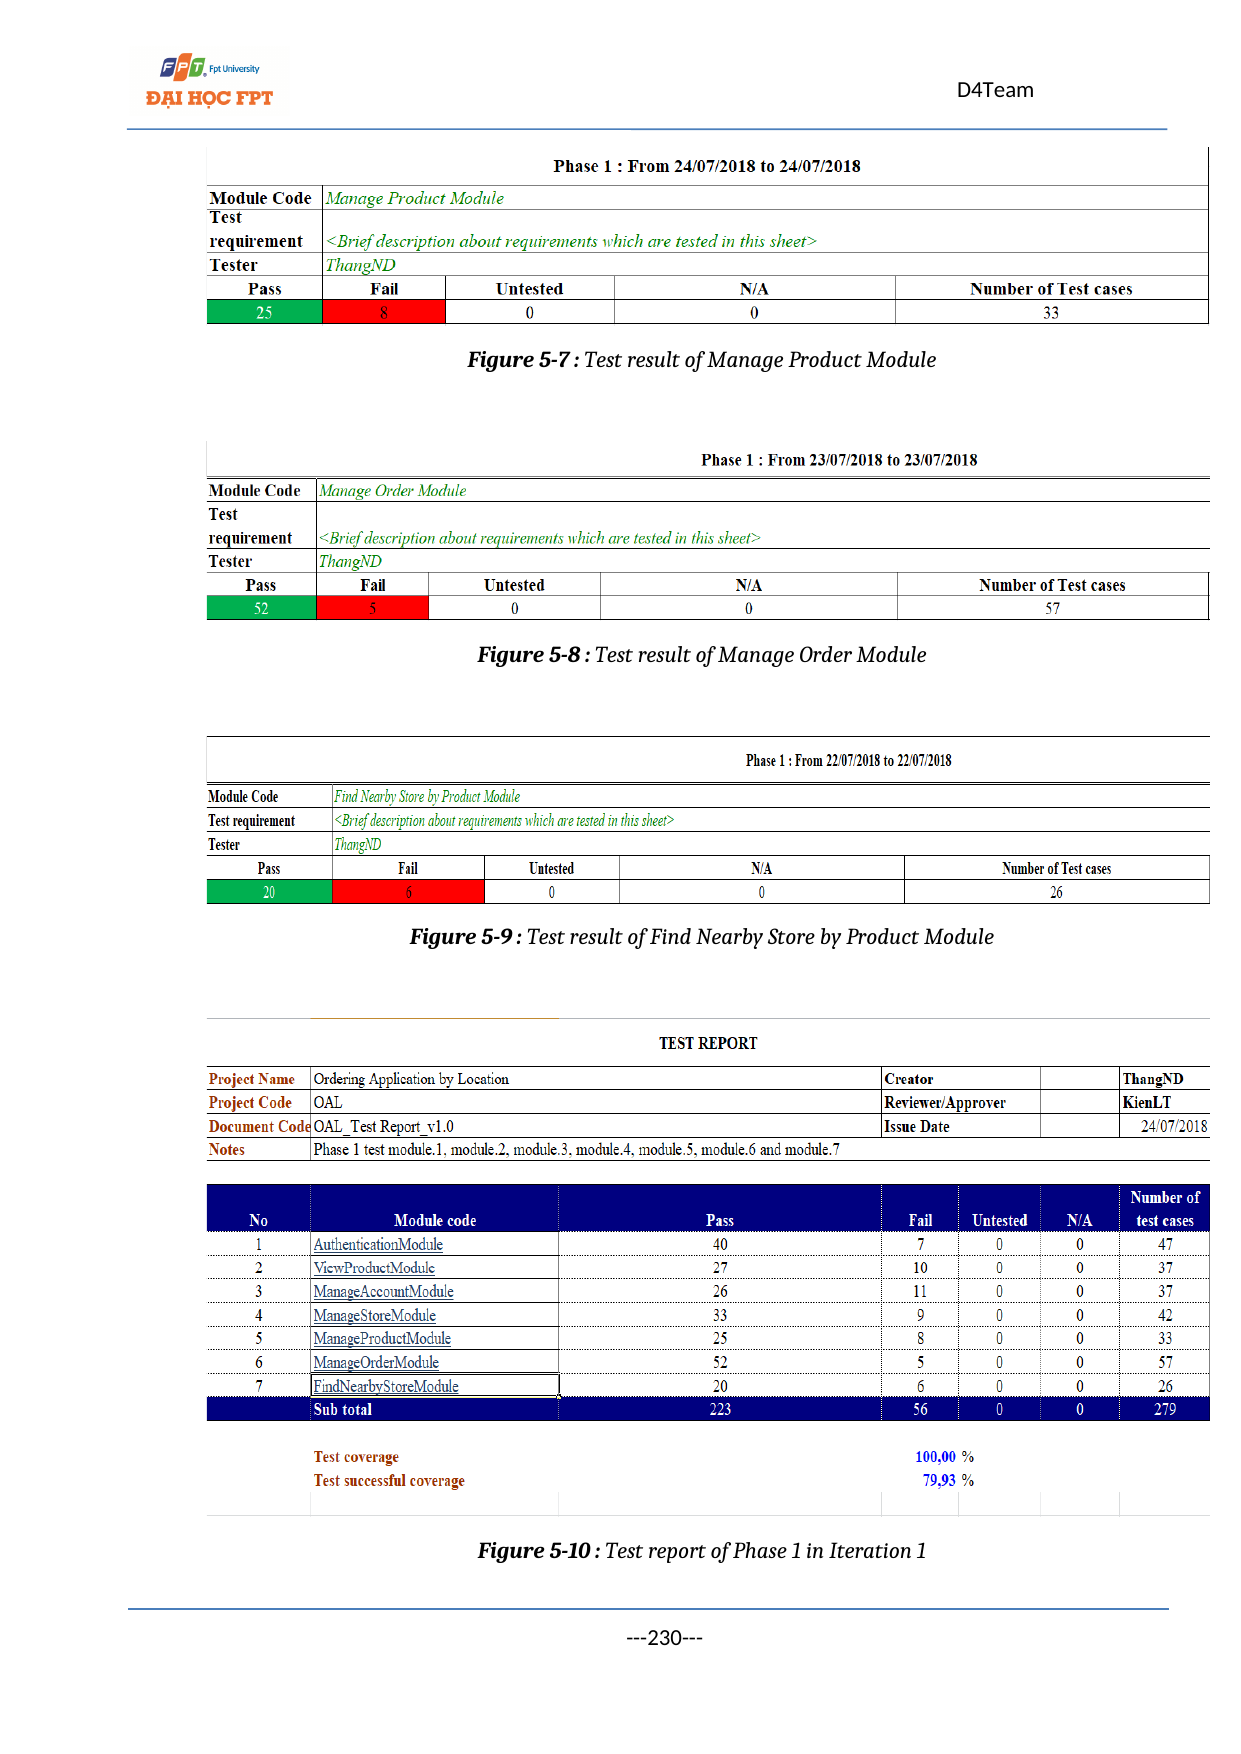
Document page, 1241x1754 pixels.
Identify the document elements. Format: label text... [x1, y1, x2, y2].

picture [206, 1018, 1210, 1517]
text Figure 5-8 : Test result of Manage Order Module [207, 642, 1122, 668]
text Figure 5-9 : Test result of Find Nearby Store by Product Module [207, 924, 1122, 950]
picture [206, 147, 1210, 326]
picture [129, 46, 290, 116]
picture [206, 441, 1210, 621]
picture [206, 736, 1210, 904]
text Figure 5-7 : Test result of Manage Product Module [207, 347, 1122, 373]
text Figure 5-10 : Test report of Phase 1 in Iteration 1 [207, 1538, 1122, 1564]
